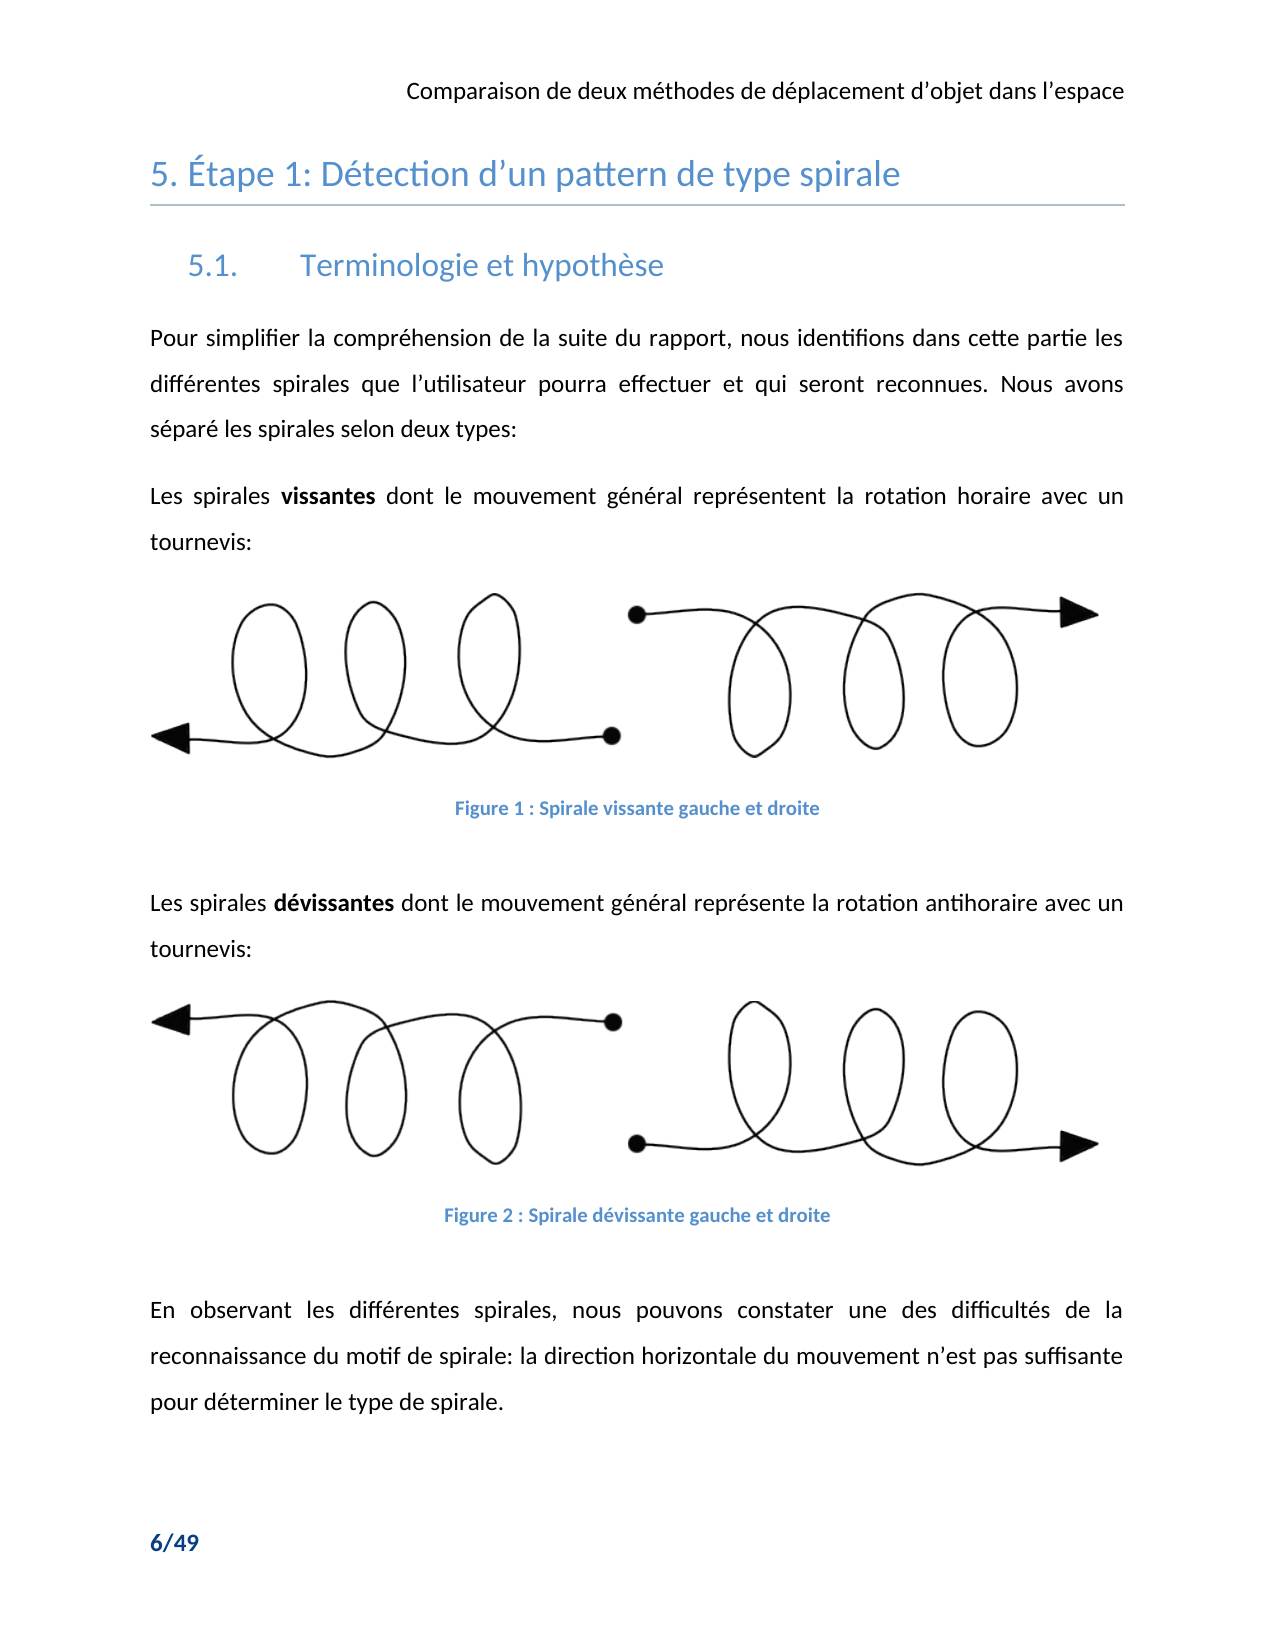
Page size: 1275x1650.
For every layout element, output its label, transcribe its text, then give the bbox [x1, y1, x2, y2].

picture [150, 593, 622, 759]
text En observant les différentes spirales, nous pouvons constater une des difficultés de la reconnaissance du motif de spirale: la direction horizontale du mouvement n’est pas suffisante pour déterminer le type de spirale. [150, 1294, 1125, 1416]
text Figure 2 : Spirale dévissante gauche et droite [150, 1202, 1125, 1228]
text Figure 1 : Spirale vissante gauche et droite [150, 795, 1125, 821]
picture [627, 592, 1100, 758]
subtitle Terminologie et hypothèse [187, 244, 1125, 284]
picture [627, 1001, 1100, 1167]
text Les spirales dévissantes dont le mouvement général représente la rotation antihoraire avec un tournevis: [150, 887, 1125, 963]
text Les spirales vissantes dont le mouvement général représentent la rotation horaire avec un tournevis: [150, 480, 1125, 556]
subtitle Étape 1: Détection d’un pattern de type spirale [150, 150, 1125, 204]
picture [151, 1000, 622, 1164]
text Pour simplifier la compréhension de la suite du rapport, nous identifions dans cette partie les différentes spirales que l’utilisateur pourra effectuer et qui seront reconnues. Nous avons séparé les spirales selon deux types: [150, 322, 1125, 444]
